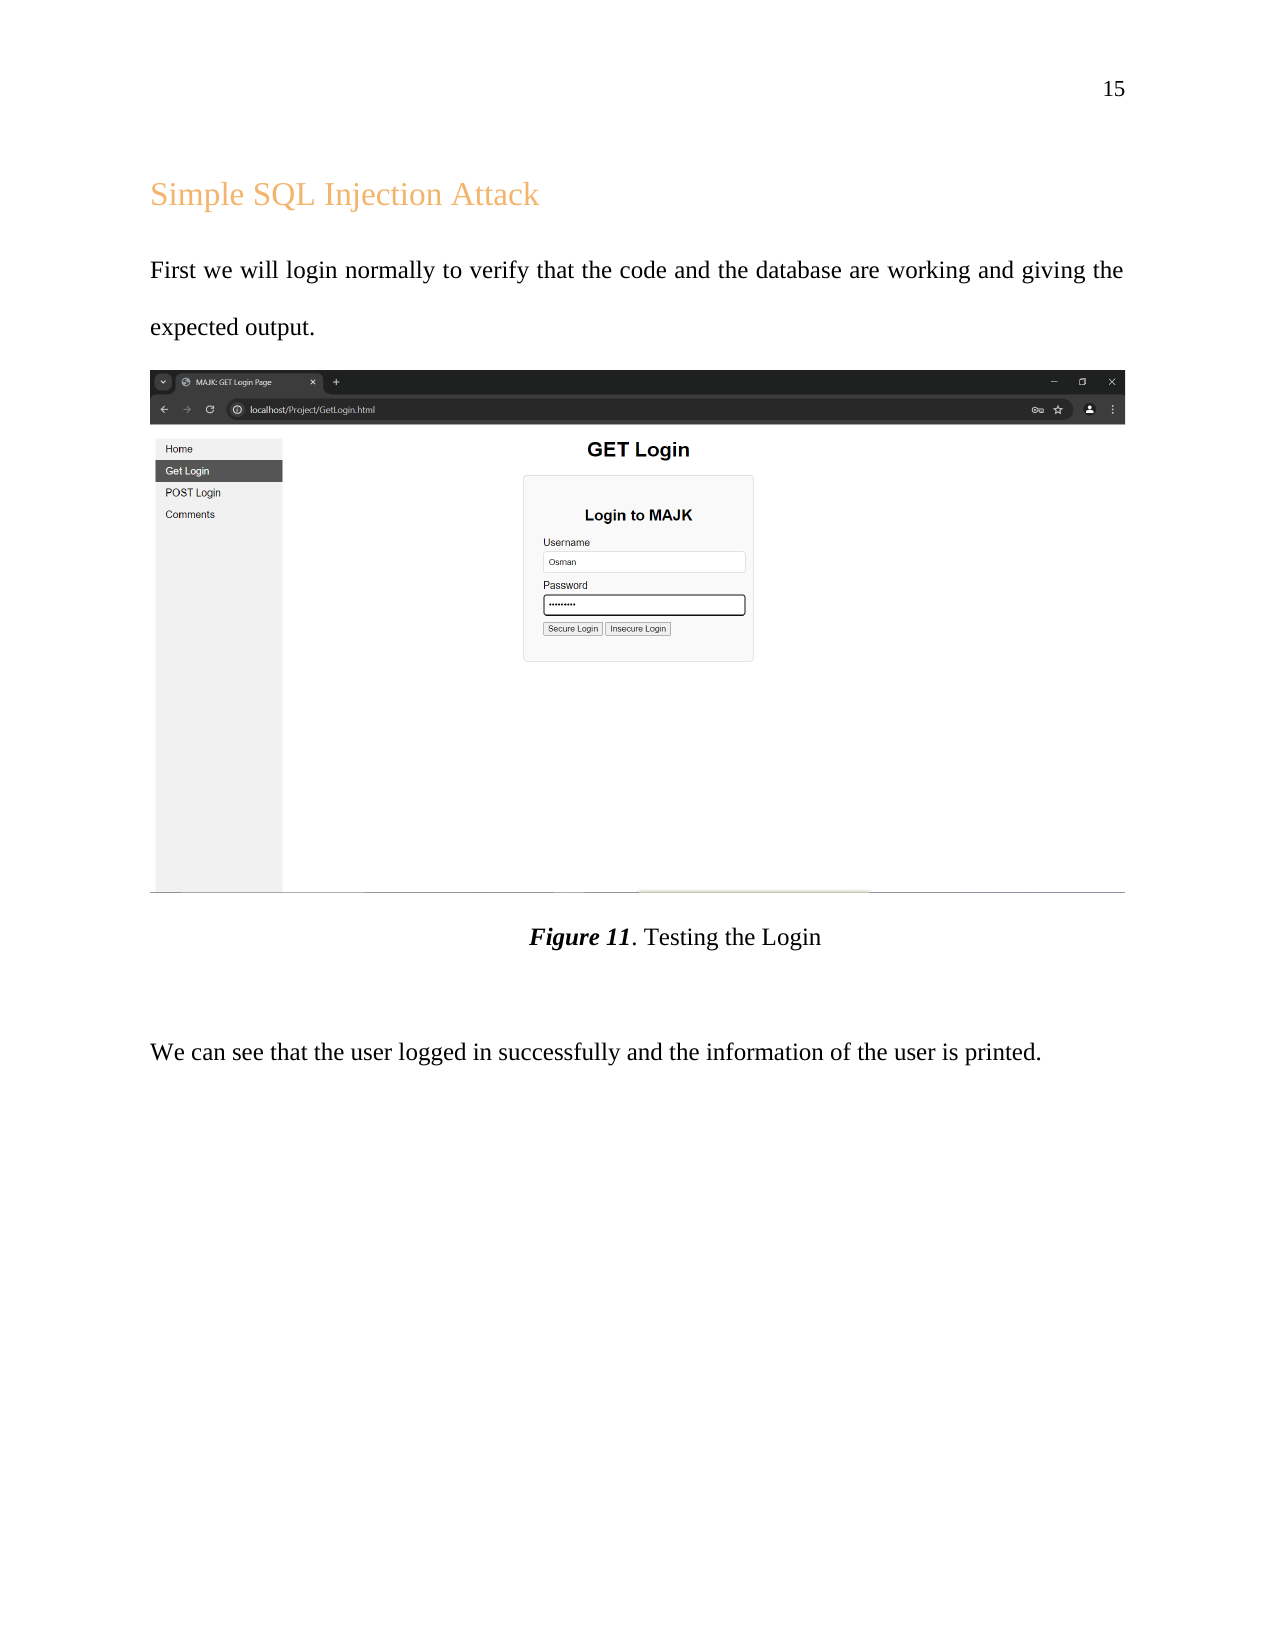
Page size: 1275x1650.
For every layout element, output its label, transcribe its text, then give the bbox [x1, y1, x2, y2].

text Figure 11. Testing the Login [150, 922, 1125, 950]
text First we will login normally to verify that the code and the database are working and giving the expected output. [150, 255, 1125, 341]
text We can see that the user logged in successfully and the information of the user is printed. [150, 1037, 1125, 1065]
subtitle Simple SQL Injection Attack [150, 174, 1125, 212]
picture [150, 370, 1125, 893]
